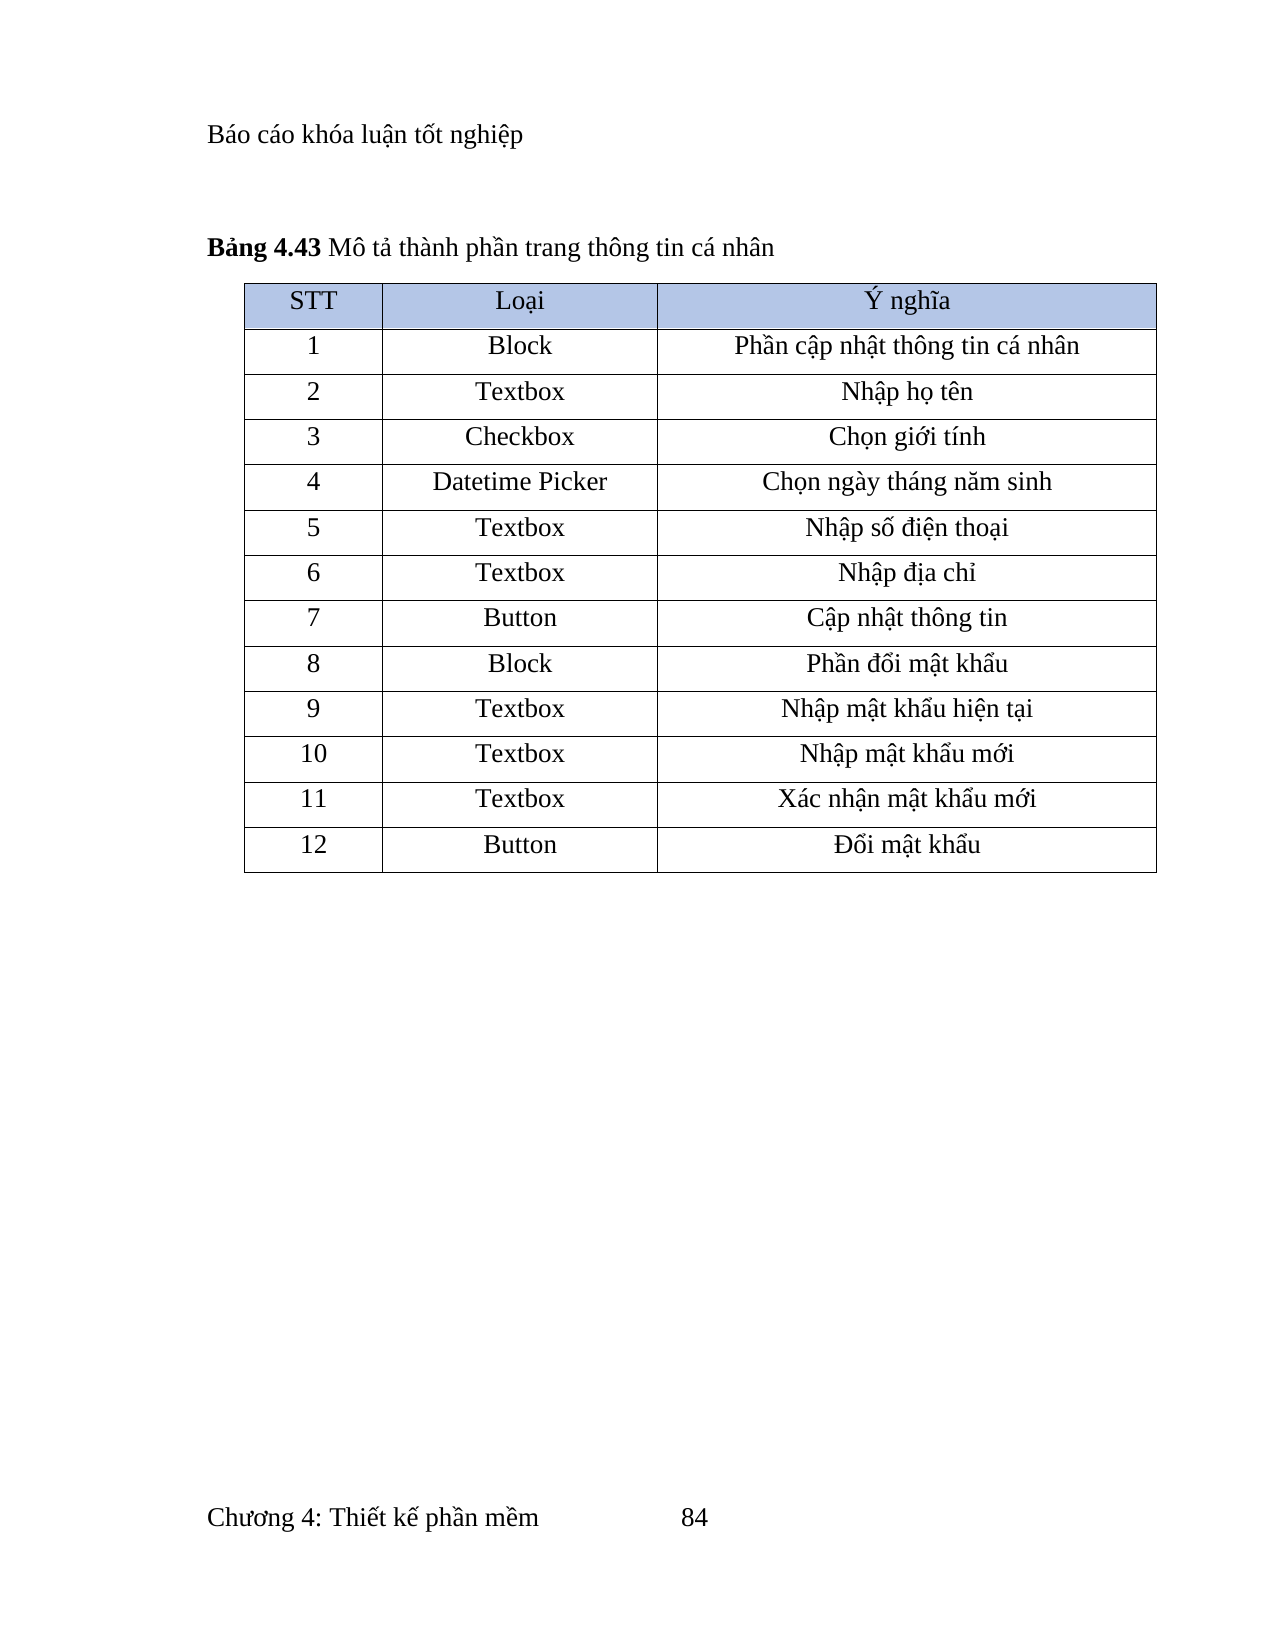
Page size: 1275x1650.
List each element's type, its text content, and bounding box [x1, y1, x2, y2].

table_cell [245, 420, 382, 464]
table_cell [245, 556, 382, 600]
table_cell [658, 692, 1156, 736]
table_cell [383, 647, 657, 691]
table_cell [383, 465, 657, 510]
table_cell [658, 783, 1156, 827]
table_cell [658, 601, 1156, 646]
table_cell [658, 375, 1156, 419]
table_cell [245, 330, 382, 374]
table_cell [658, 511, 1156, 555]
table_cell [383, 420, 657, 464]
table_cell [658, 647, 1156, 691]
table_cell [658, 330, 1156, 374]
text Bảng 4.43 Mô tả thành phần trang thông tin cá nhân [207, 231, 1157, 262]
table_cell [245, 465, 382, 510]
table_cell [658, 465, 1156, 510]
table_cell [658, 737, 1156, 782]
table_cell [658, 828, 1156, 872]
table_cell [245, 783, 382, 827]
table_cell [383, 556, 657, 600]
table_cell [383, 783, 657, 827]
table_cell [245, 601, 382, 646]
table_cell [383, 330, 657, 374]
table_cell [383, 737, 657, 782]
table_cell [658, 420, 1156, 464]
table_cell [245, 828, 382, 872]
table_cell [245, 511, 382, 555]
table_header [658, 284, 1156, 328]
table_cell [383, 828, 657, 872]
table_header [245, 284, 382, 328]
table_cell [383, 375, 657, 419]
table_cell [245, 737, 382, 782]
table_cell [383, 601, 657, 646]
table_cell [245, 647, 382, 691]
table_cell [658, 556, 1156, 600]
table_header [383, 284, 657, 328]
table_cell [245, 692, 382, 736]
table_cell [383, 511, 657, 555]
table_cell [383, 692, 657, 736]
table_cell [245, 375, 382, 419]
